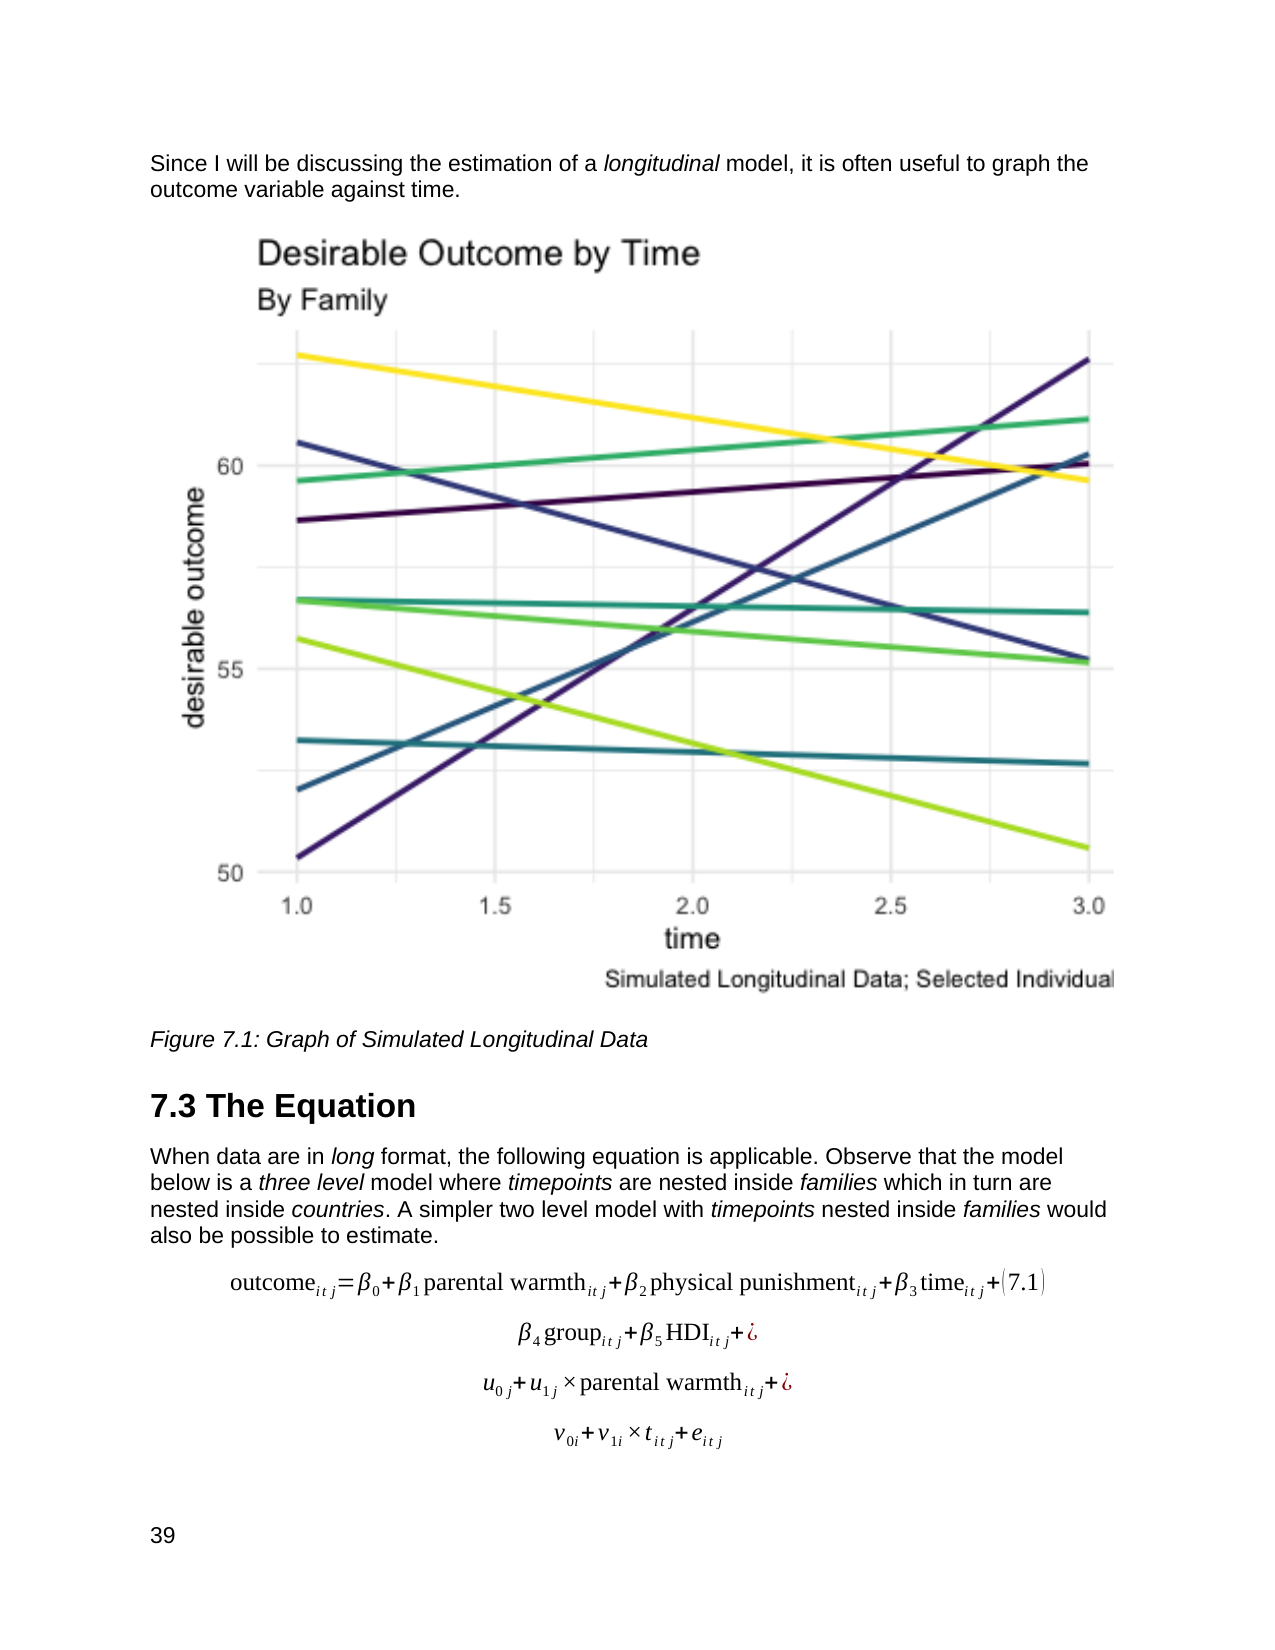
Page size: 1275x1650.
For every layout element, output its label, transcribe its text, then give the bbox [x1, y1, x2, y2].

text When data are in long format, the following equation is applicable. Observe that the model below is a three level model where timepoints are nested inside families which in turn are nested inside countries. A simpler two level model with timepoints nested inside families would also be possible to estimate. [150, 1143, 1125, 1248]
picture [168, 225, 1114, 1006]
text Since I will be discussing the estimation of a longitudinal model, it is often useful to graph the outcome variable against time. [150, 150, 1125, 203]
subtitle 7.3 The Equation [150, 1086, 1125, 1124]
table_header Figure 7.1: Graph of Simulated Longitudinal Data [139, 221, 1114, 1065]
